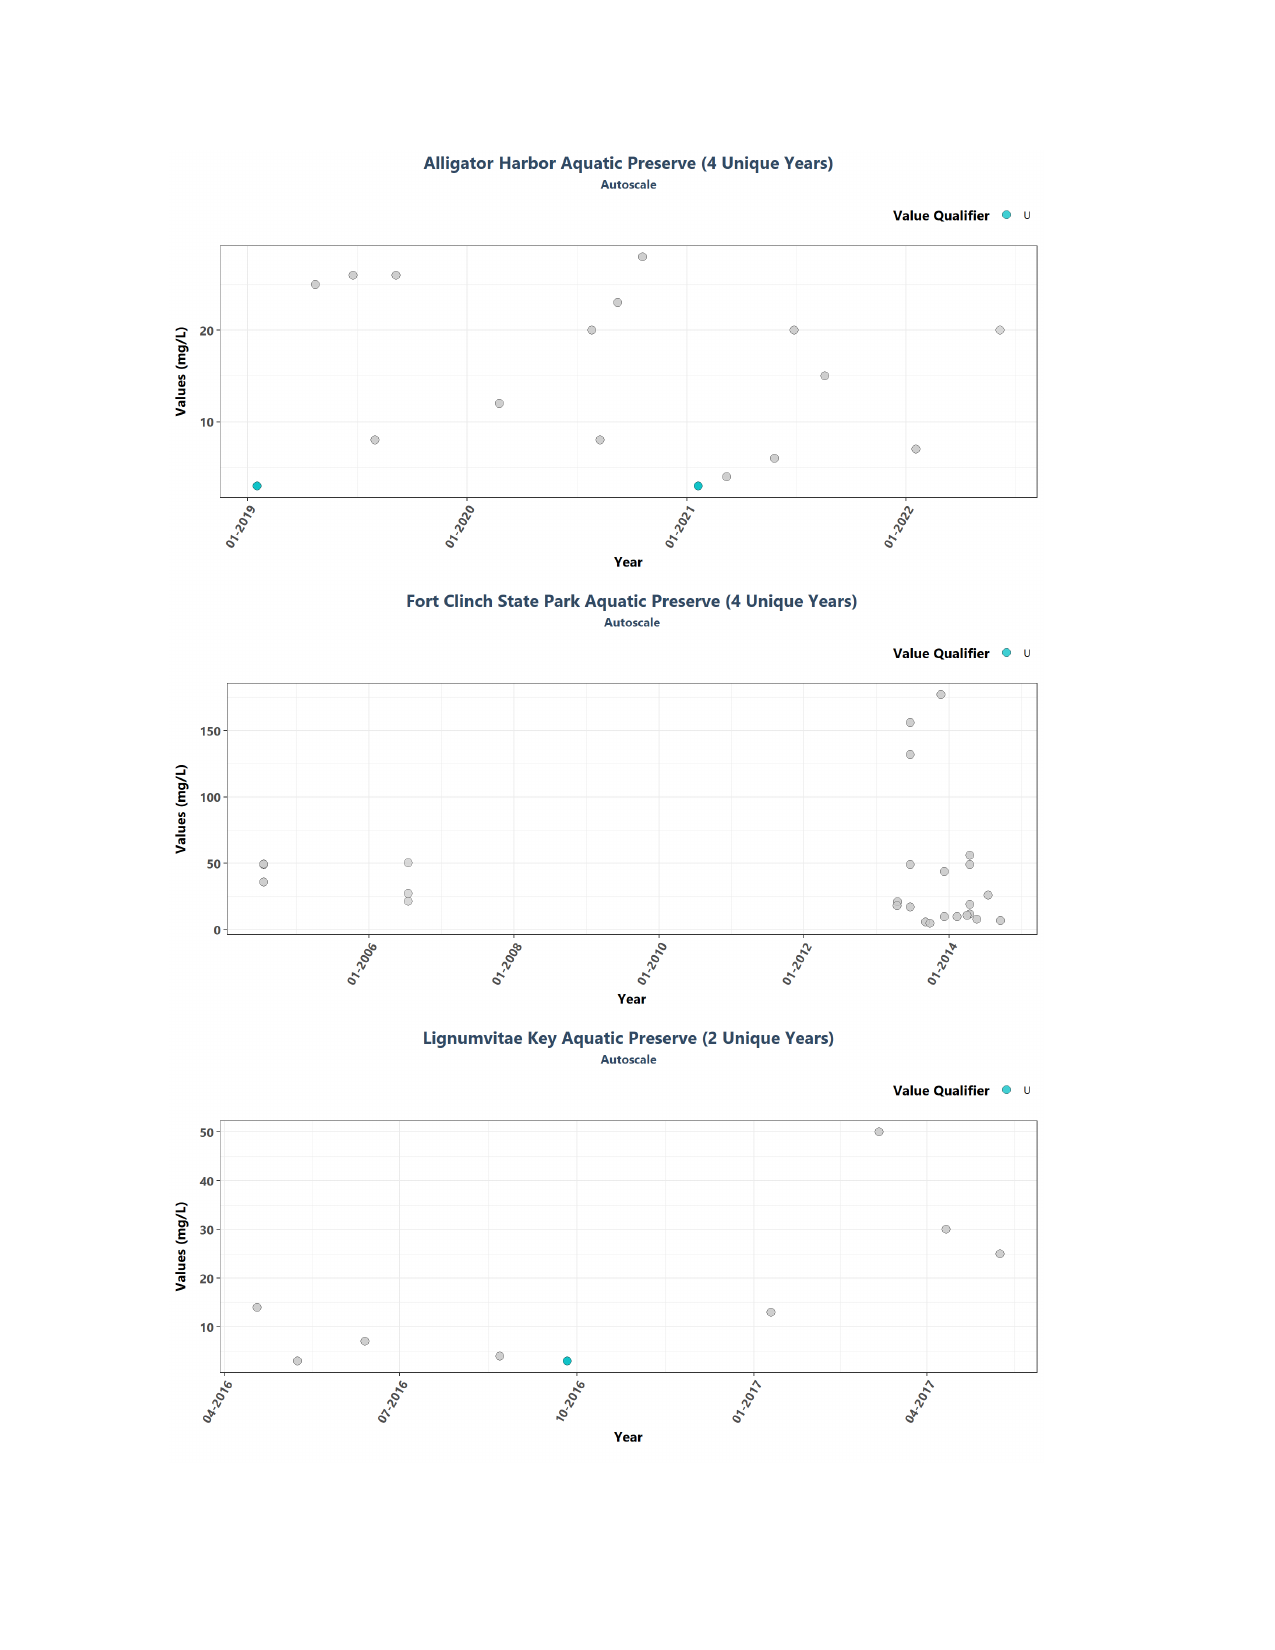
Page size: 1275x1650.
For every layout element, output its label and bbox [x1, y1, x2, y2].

picture [168, 150, 1044, 1463]
